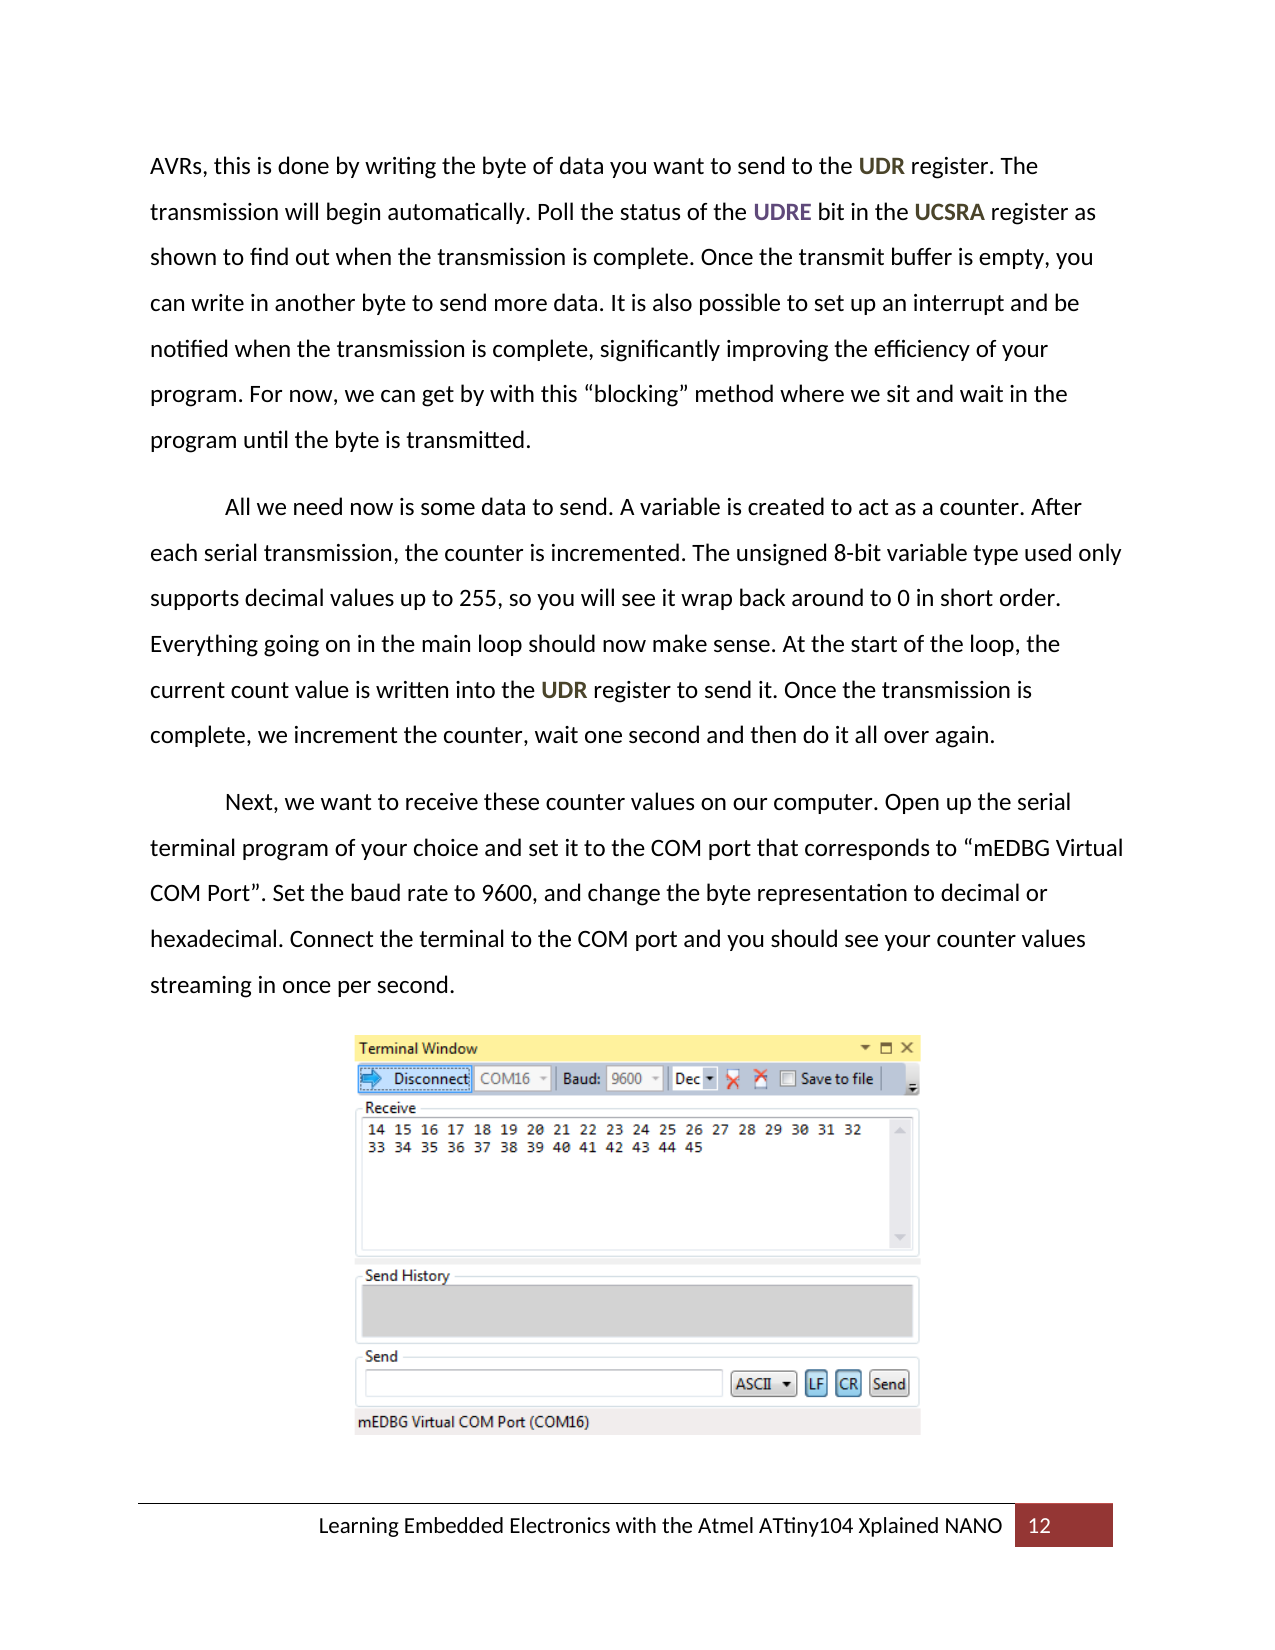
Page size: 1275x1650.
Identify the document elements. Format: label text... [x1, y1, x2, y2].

text All we need now is some data to send. A variable is created to act as a counter. After each serial transmission, the counter is incremented. The unsigned 8-bit variable type used only supports decimal values up to 255, so you will see it wrap back around to 0 in short order. Everything going on in the main loop should now make sense. At the start of the loop, the current count value is written into the UDR register to send it. Once the transmission is complete, we increment the counter, wait one second and then do it all over again. [150, 491, 1125, 750]
text Next, we want to receive these counter values on our computer. Open up the serial terminal program of your choice and set it to the COM port that corresponds to “mEDBG Virtual COM Port”. Set the baud rate to 9600, and change the byte representation to decimal or hexadecimal. Connect the terminal to the COM port and you should see your counter values streaming in once per second. [150, 786, 1125, 999]
picture [354, 1035, 921, 1435]
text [150, 150, 1125, 455]
